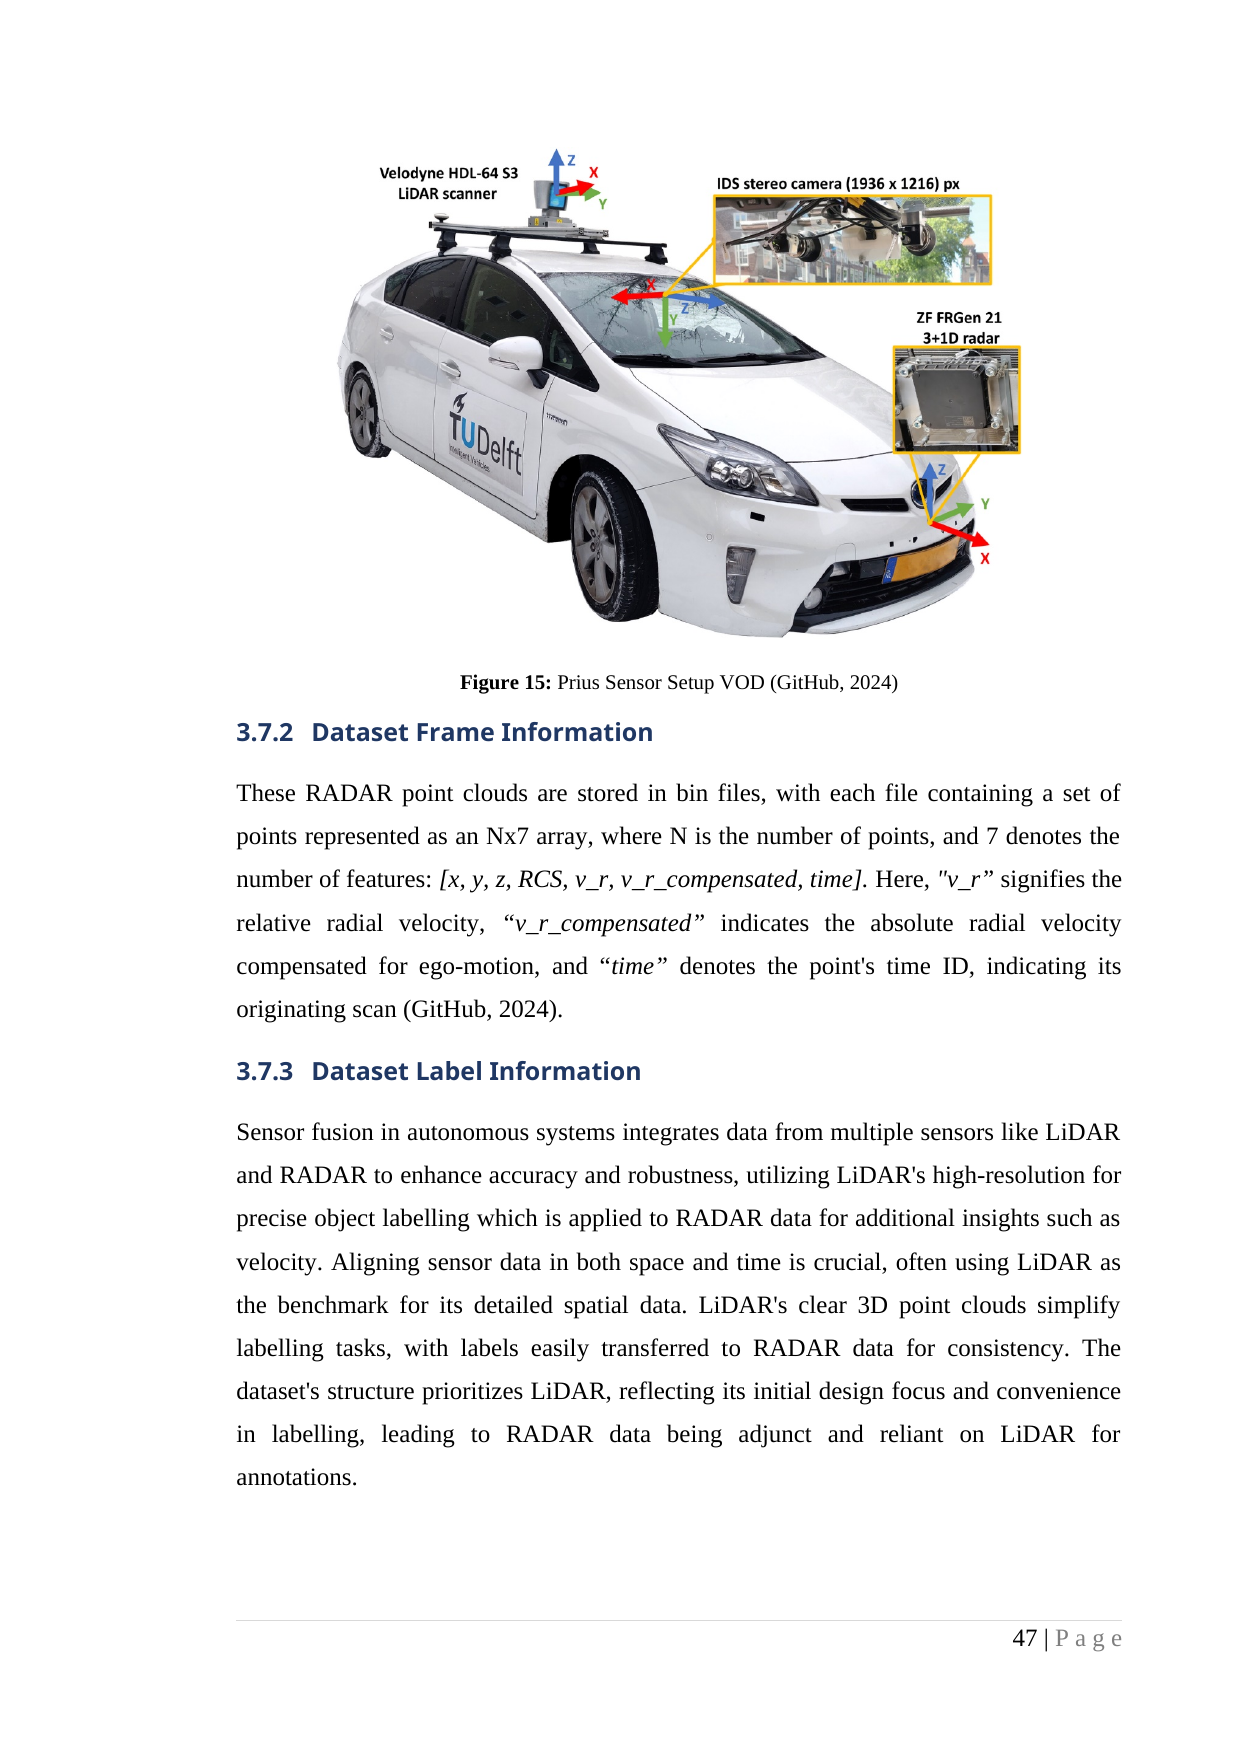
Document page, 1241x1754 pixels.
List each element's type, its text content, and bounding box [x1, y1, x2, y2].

subtitle Dataset Frame Information [236, 715, 1122, 749]
text These RADAR point clouds are stored in bin files, with each file containing a set of points represented as an Nx7 array, where N is the number of points, and 7 denotes the number of features: [x, y, z, RCS, v_r, v_r_compensated, time]. Here, "v_r” signifies the relative radial velocity, “v_r_compensated” indicates the absolute radial velocity compensated for ego-motion, and “time” denotes the point's time ID, indicating its originating scan (GitHub, 2024). [236, 778, 1122, 1023]
text Figure 15: Prius Sensor Setup VOD (GitHub, 2024) [236, 670, 1122, 694]
text Sensor fusion in autonomous systems integrates data from multiple sensors like LiDAR and RADAR to enhance accuracy and robustness, utilizing LiDAR's high-resolution for precise object labelling which is applied to RADAR data for additional insights such as velocity. Aligning sensor data in both space and time is crucial, often using LiDAR as the benchmark for its detailed spatial data. LiDAR's clear 3D point clouds simplify labelling tasks, with labels easily transferred to RADAR data for consistency. The dataset's structure prioritizes LiDAR, reflecting its initial design focus and convenience in labelling, leading to RADAR data being adjunct and reliant on LiDAR for annotations. [236, 1117, 1122, 1491]
subtitle Dataset Label Information [236, 1054, 1122, 1088]
picture [335, 147, 1023, 639]
